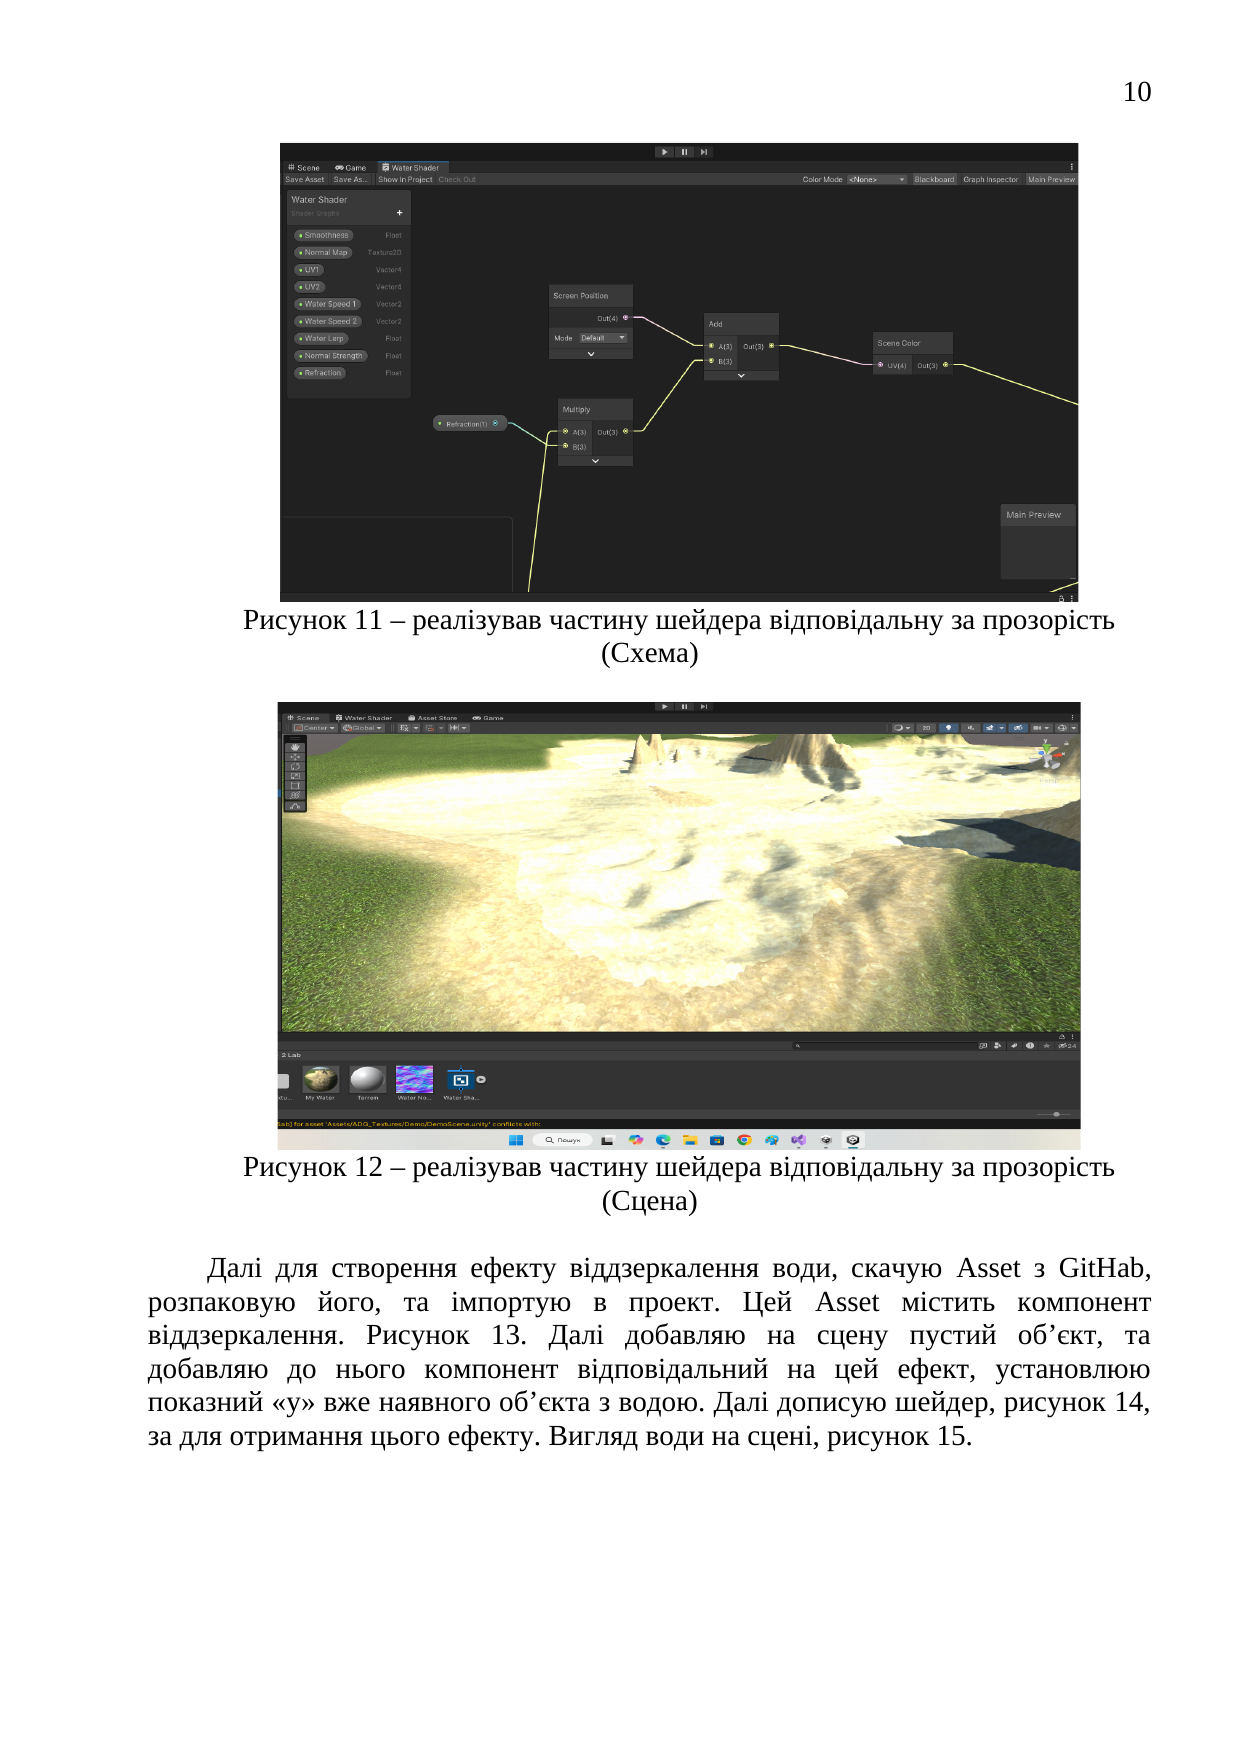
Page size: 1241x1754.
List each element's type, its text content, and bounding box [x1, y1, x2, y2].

picture [277, 702, 1081, 1150]
text Рисунок 12 – реалізував частину шейдера відповідальну за прозорість (Сцена) [148, 1149, 1152, 1217]
picture [280, 141, 1079, 602]
text Далі для створення ефекту віддзеркалення води, скачую Asset з GitHab, розпаковую його, та імпортую в проект. Цей Asset містить компонент віддзеркалення. Рисунок 13. Далі добавляю на сцену пустий об’єкт, та добавляю до нього компонент відповідальний на цей ефект, установлюю показний «y» вже наявного об’єкта з водою. Далі дописую шейдер, рисунок 14, за для отримання цього ефекту. Вигляд води на сцені, рисунок 15. [148, 1250, 1152, 1451]
text Рисунок 11 – реалізував частину шейдера відповідальну за прозорість (Схема) [148, 602, 1152, 669]
